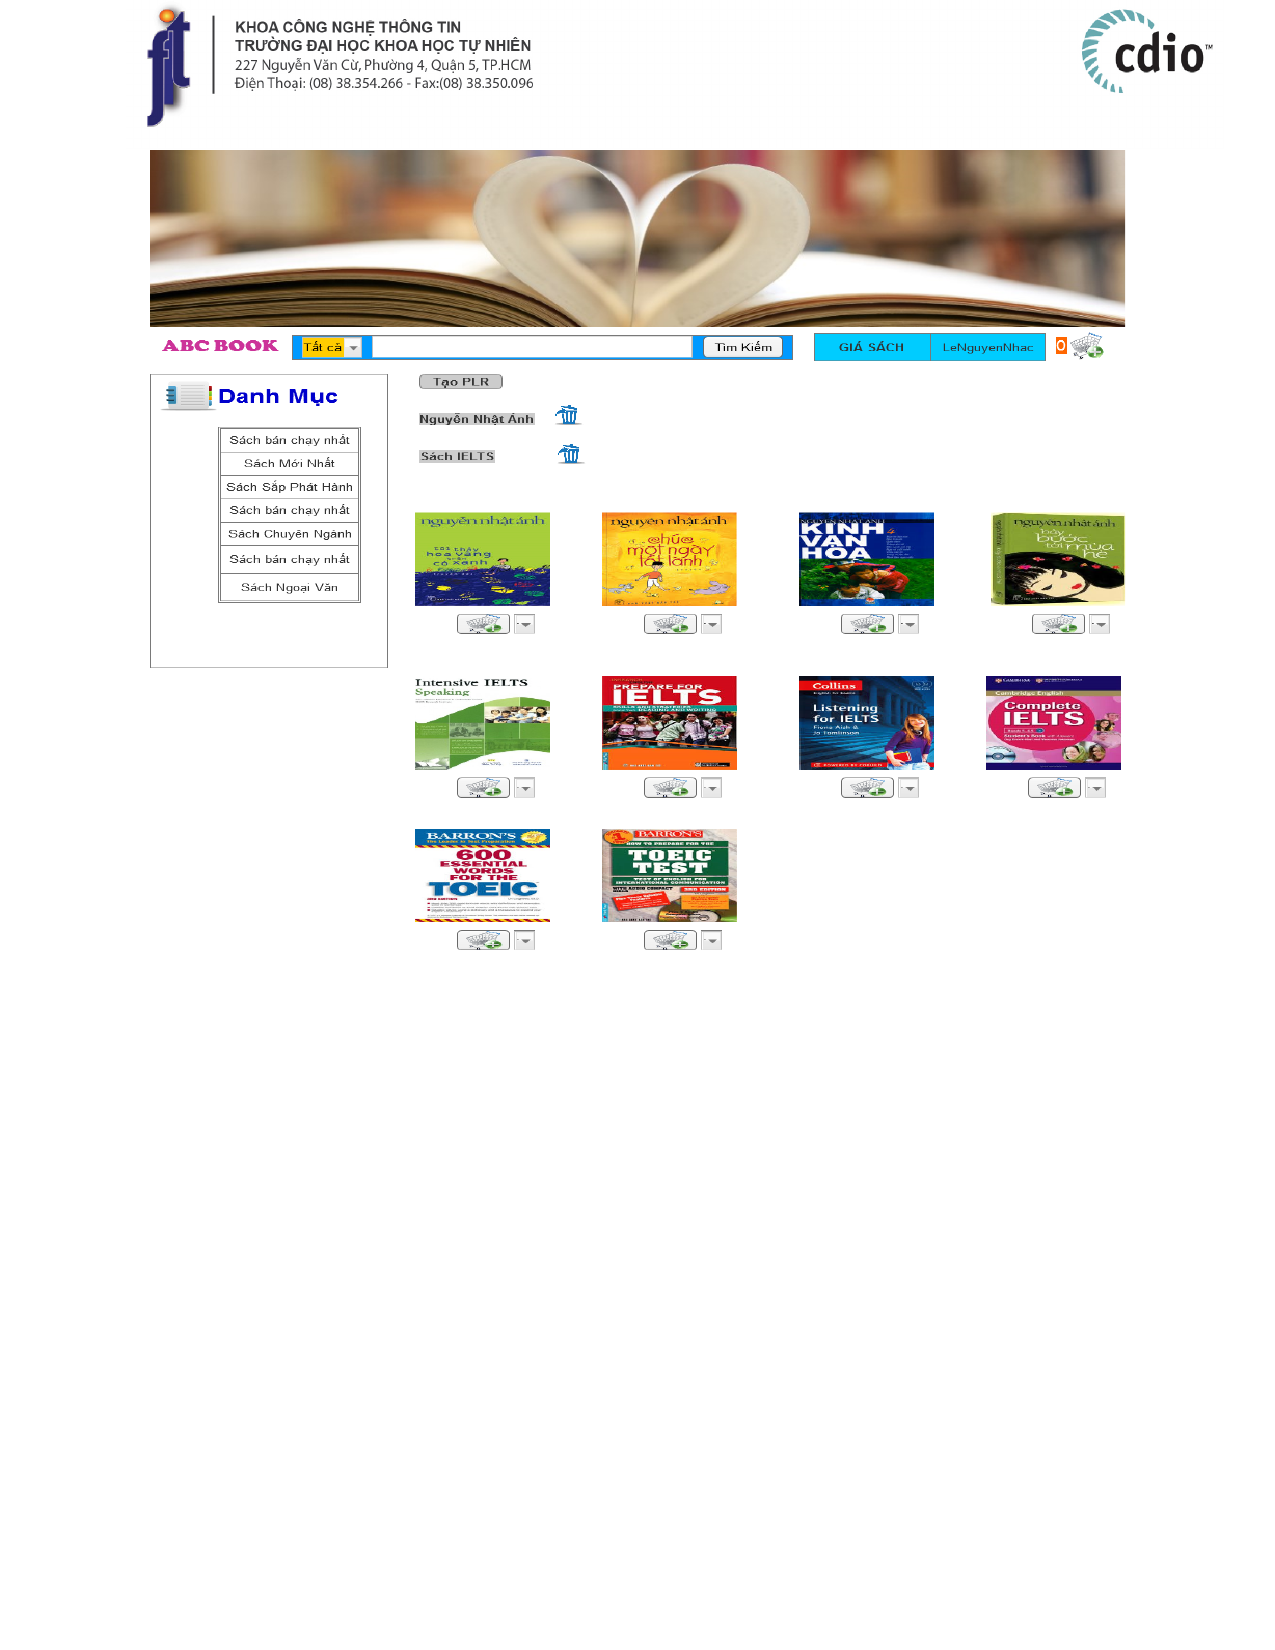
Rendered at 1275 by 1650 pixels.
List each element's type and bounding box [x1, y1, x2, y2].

picture [150, 150, 1125, 950]
picture [125, 0, 1224, 149]
